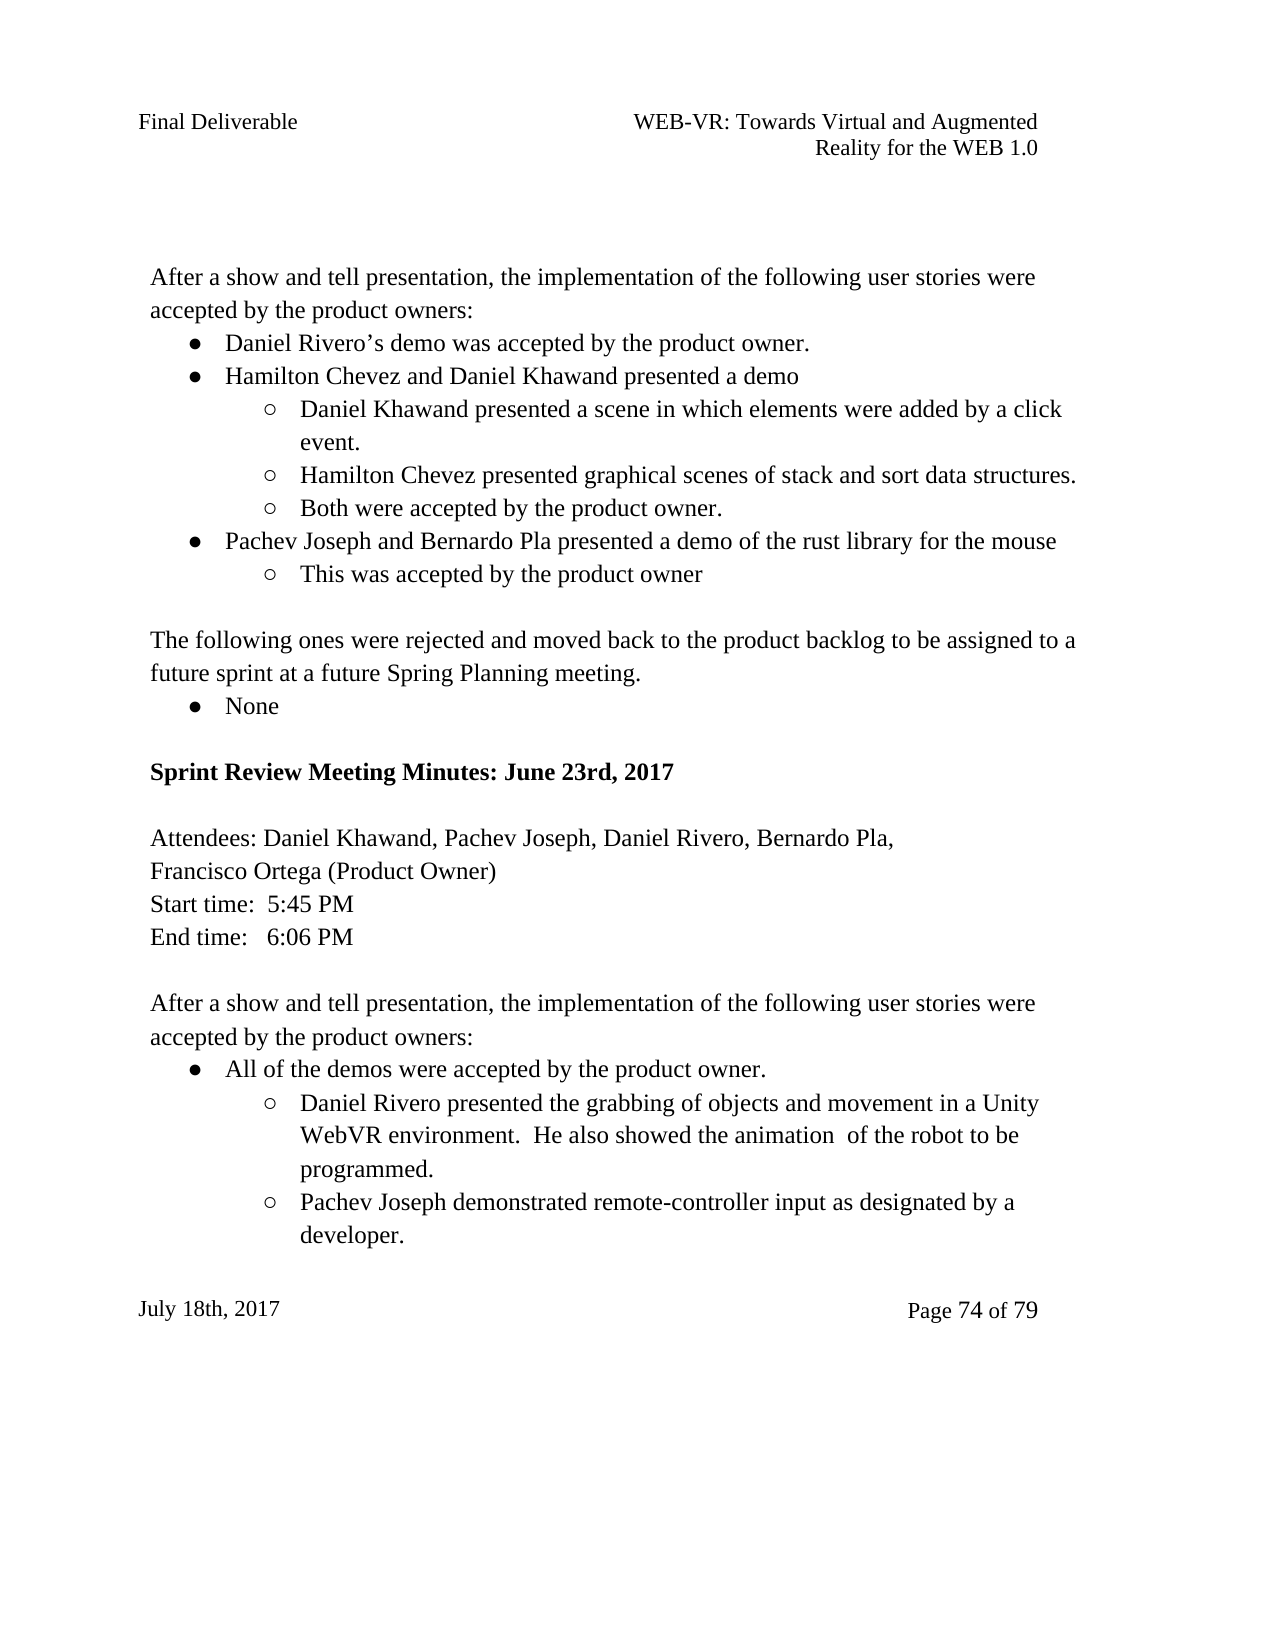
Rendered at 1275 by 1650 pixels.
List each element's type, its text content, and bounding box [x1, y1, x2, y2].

text Start time: 5:45 PM [150, 889, 1125, 918]
list Daniel Khawand presented a scene in which elements were added by a click event. [262, 394, 1125, 456]
list Daniel Rivero’s demo was accepted by the product owner. [187, 328, 1125, 357]
text After a show and tell presentation, the implementation of the following user stories were accepted by the product owners: [150, 262, 1125, 324]
list Hamilton Chevez and Daniel Khawand presented a demo [187, 361, 1125, 390]
list Both were accepted by the product owner. [262, 493, 1125, 522]
list Pachev Joseph demonstrated remote-controller input as designated by a developer. [262, 1187, 1125, 1248]
text Francisco Ortega (Product Owner) [150, 856, 1125, 885]
text The following ones were rejected and moved back to the product backlog to be assigned to a future sprint at a future Spring Planning meeting. [150, 625, 1125, 687]
text After a show and tell presentation, the implementation of the following user stories were accepted by the product owners: [150, 988, 1125, 1050]
list Daniel Rivero presented the grabbing of objects and movement in a Unity WebVR environment. He also showed the animation of the robot to be programmed. [262, 1088, 1125, 1182]
text End time: 6:06 PM [150, 922, 1125, 951]
list Pachev Joseph and Bernardo Pla presented a demo of the rust library for the mouse [187, 526, 1125, 555]
text Attendees: Daniel Khawand, Pachev Joseph, Daniel Rivero, Bernardo Pla, [150, 823, 1125, 852]
list This was accepted by the product owner [262, 559, 1125, 588]
text Sprint Review Meeting Minutes: June 23rd, 2017 [150, 757, 1125, 786]
list Hamilton Chevez presented graphical scenes of stack and sort data structures. [262, 460, 1125, 489]
list All of the demos were accepted by the product owner. [187, 1054, 1125, 1083]
list None [187, 691, 1125, 720]
